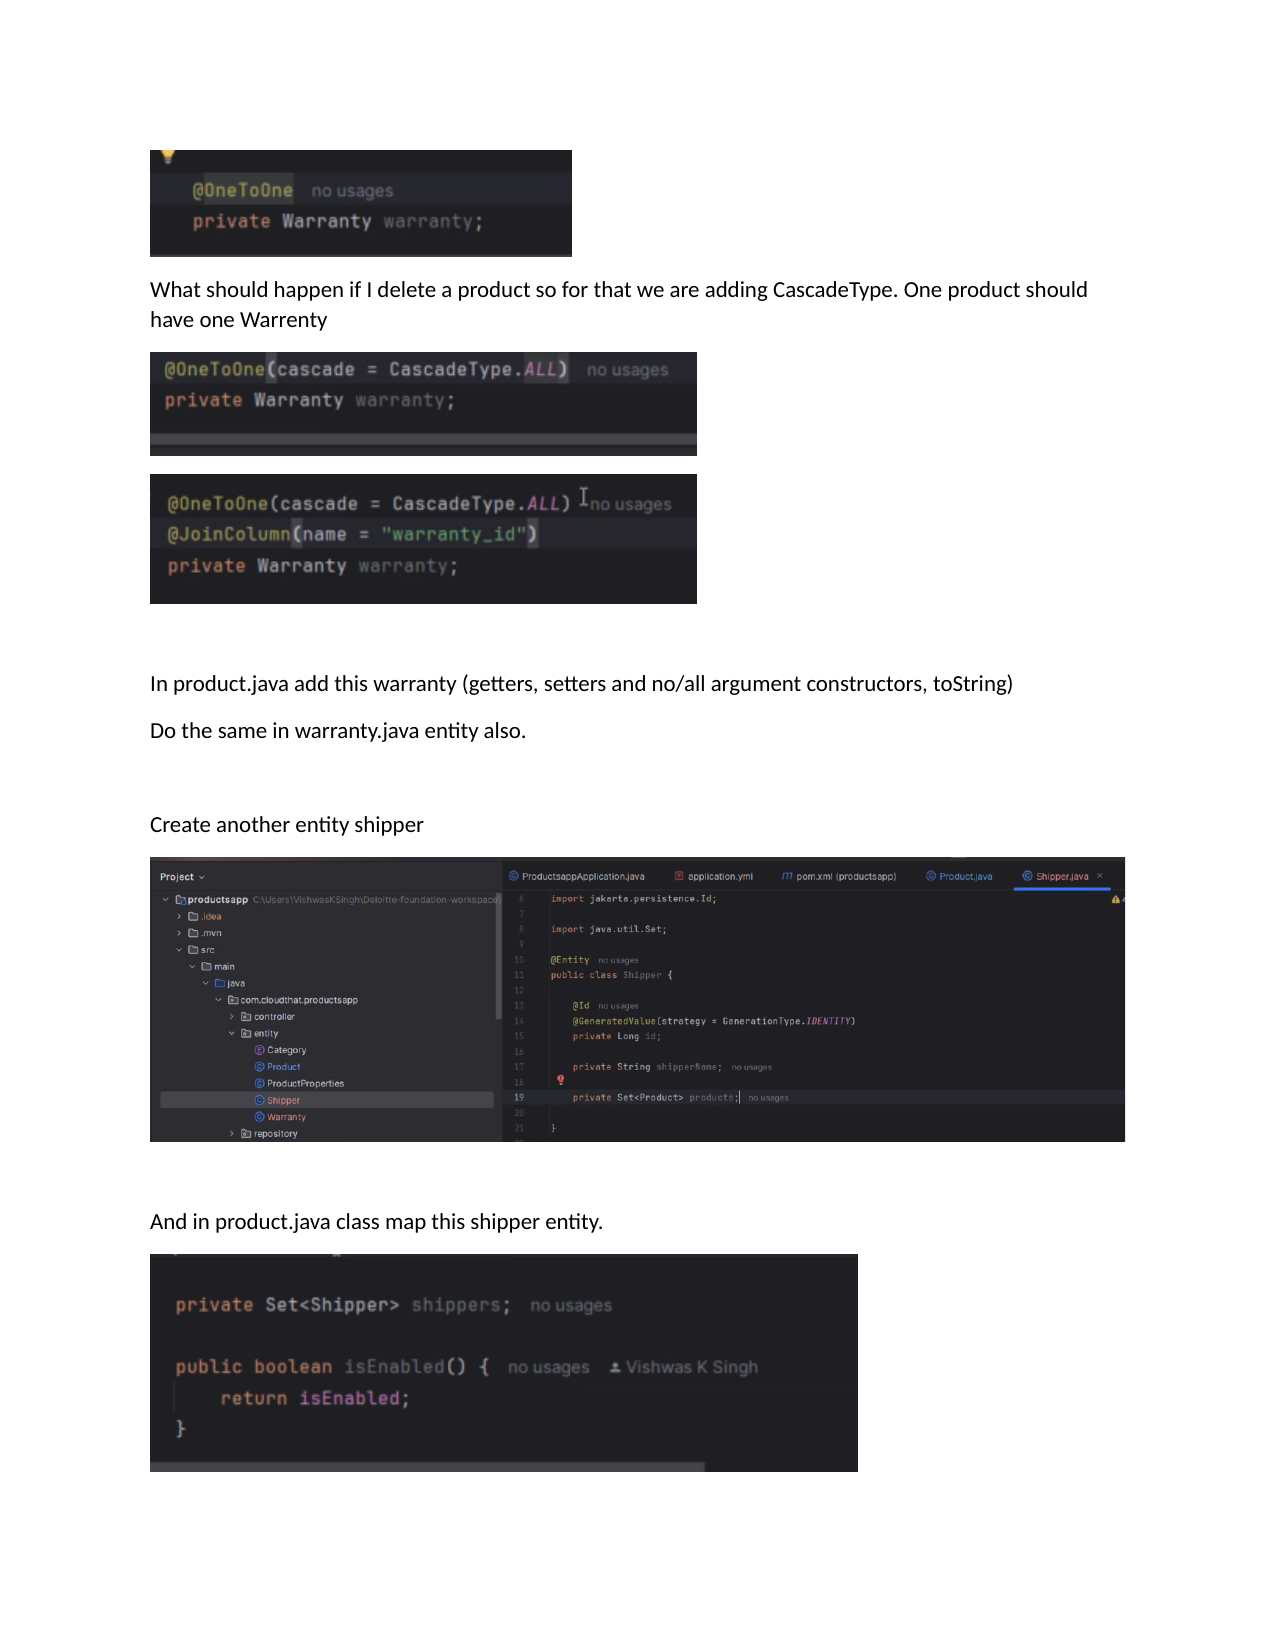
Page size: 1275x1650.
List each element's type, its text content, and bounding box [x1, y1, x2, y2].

picture [150, 474, 697, 604]
picture [150, 352, 697, 456]
text In product.java add this warranty (getters, setters and no/all argument constructors, toString) [150, 669, 1125, 698]
picture [150, 1254, 858, 1472]
text Do the same in warranty.java entity also. [150, 716, 1125, 744]
picture [150, 857, 1125, 1142]
text What should happen if I delete a product so for that we are adding CascadeType. One product should have one Warrenty [150, 275, 1125, 333]
text Create another entity shipper [150, 810, 1125, 838]
text And in product.java class map this shipper entity. [150, 1207, 1125, 1235]
picture [150, 150, 572, 257]
